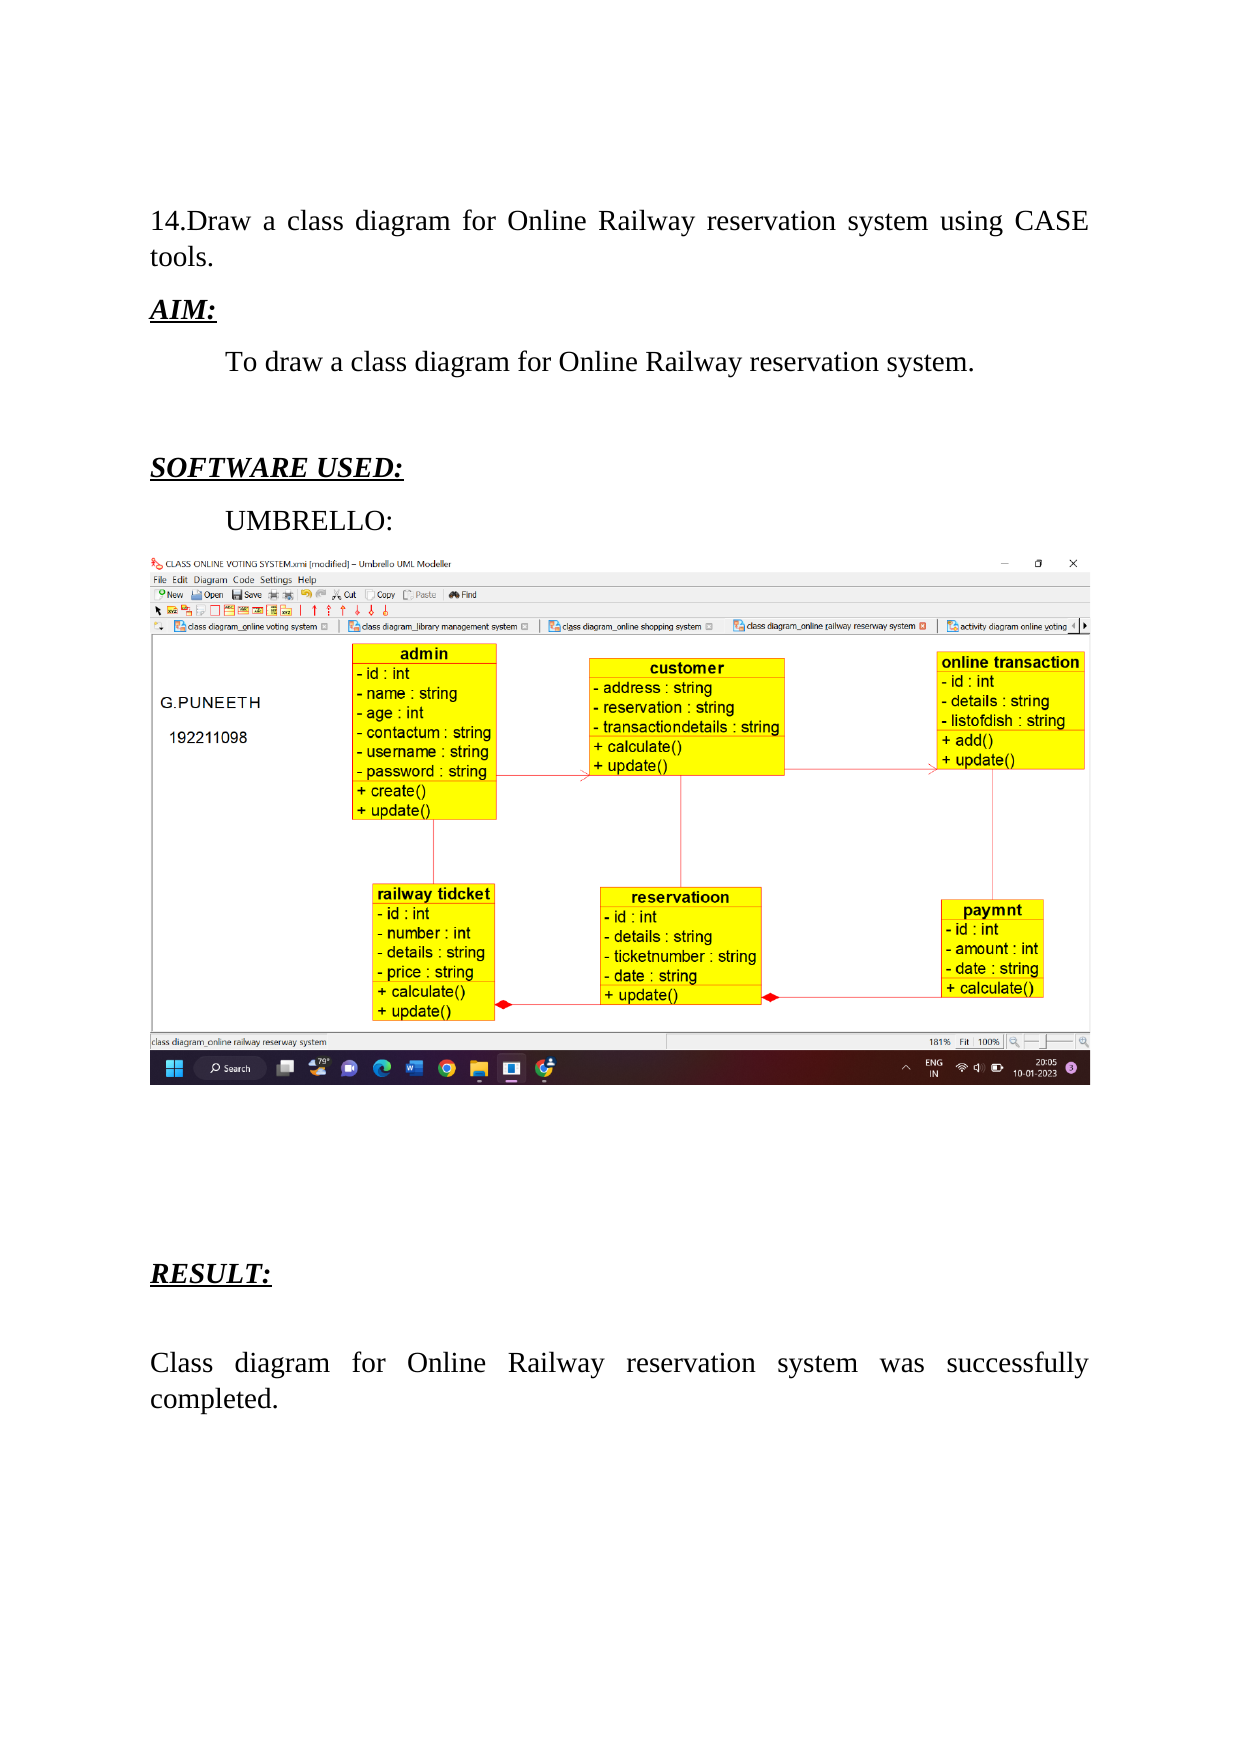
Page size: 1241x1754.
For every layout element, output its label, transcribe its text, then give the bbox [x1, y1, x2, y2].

picture [150, 555, 1091, 1085]
text UMBRELLO: [150, 503, 1090, 537]
text SOFTWARE USED: [150, 450, 1090, 484]
text AIM: [150, 292, 1090, 325]
text To draw a class diagram for Online Railway reservation system. [150, 344, 1090, 378]
text Class diagram for Online Railway reservation system was successfully completed. [150, 1309, 1090, 1415]
text RESULT: [150, 1256, 1090, 1290]
text 14.Draw a class diagram for Online Railway reservation system using CASE tools. [150, 203, 1090, 272]
